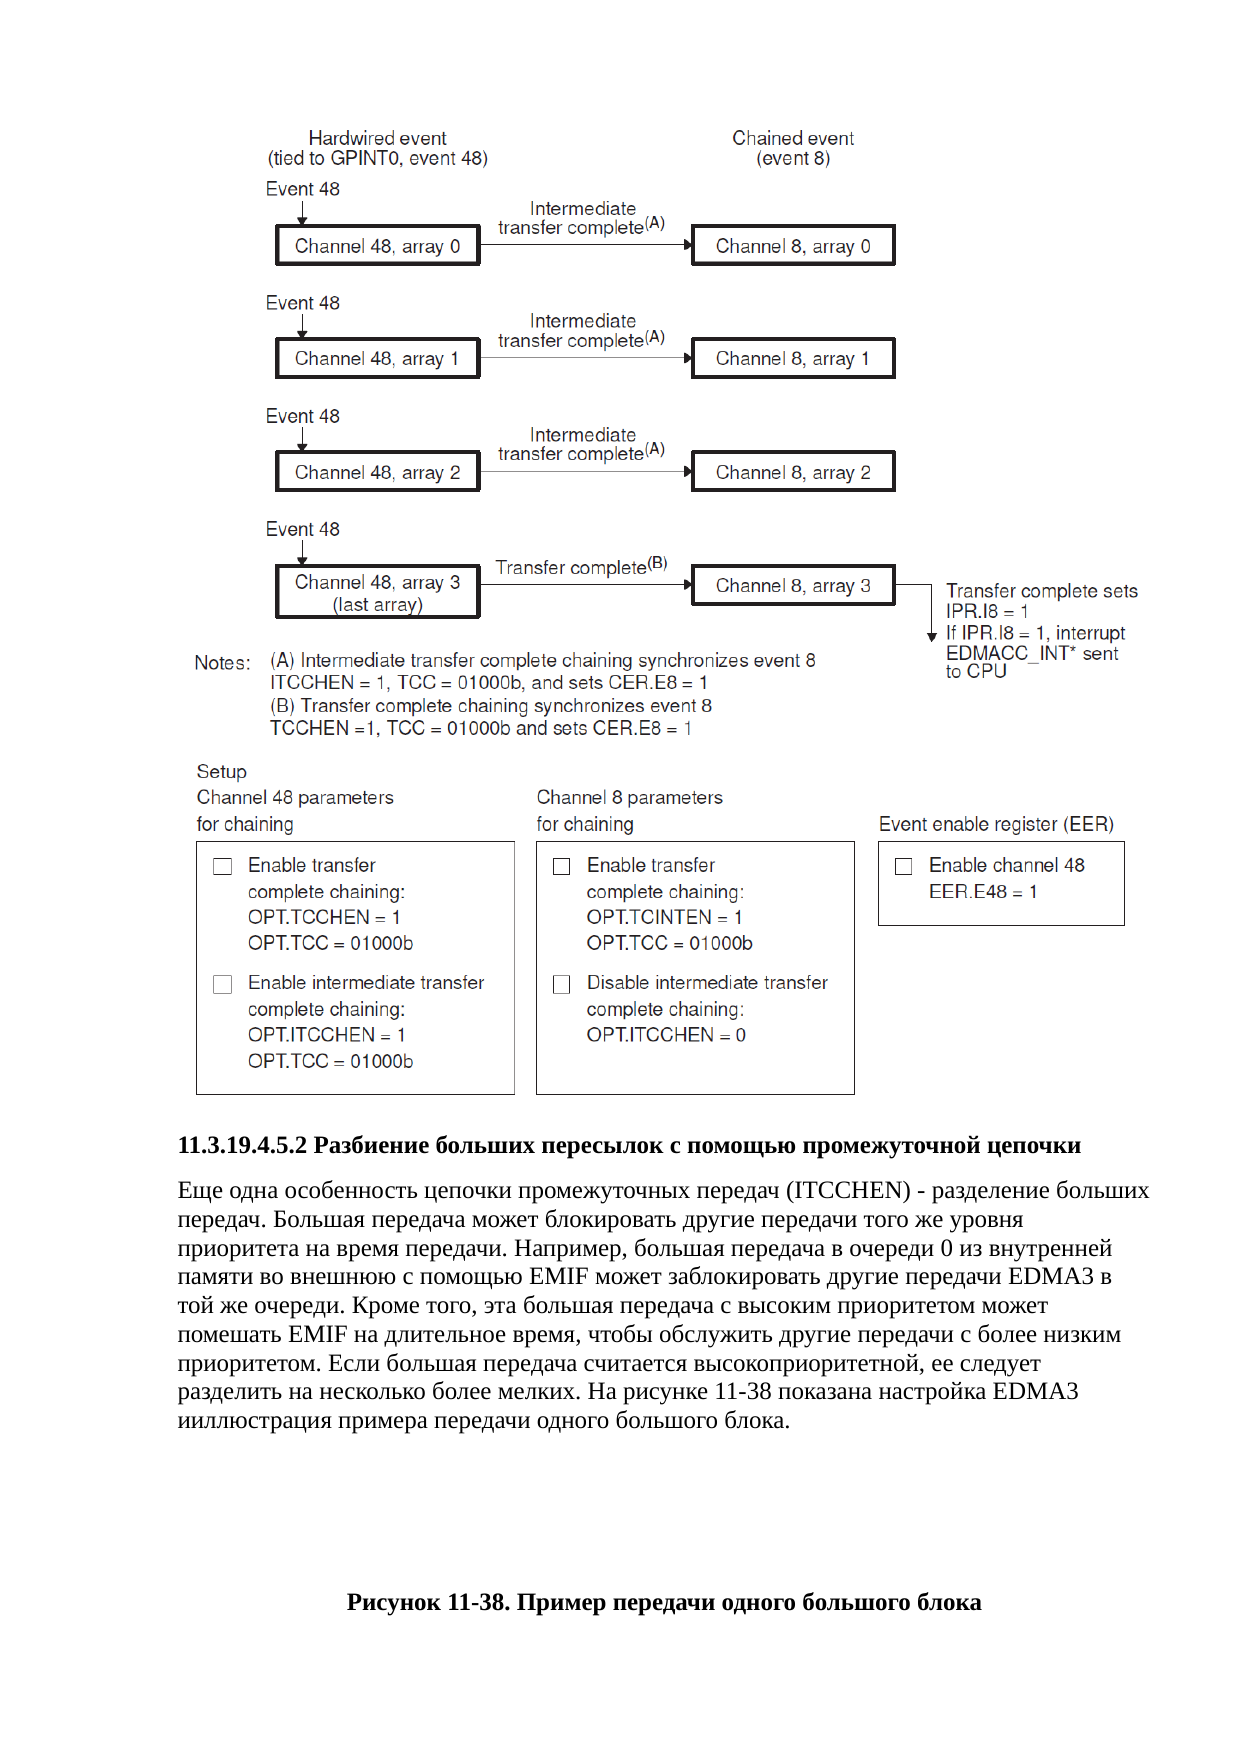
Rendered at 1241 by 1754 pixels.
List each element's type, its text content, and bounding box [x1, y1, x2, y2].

text 11.3.19.4.5.2 Разбиение больших пересылок с помощью промежуточной цепочки [177, 1130, 1152, 1158]
text Рисунок 11-38. Пример передачи одного большого блока [177, 1587, 1152, 1616]
picture [177, 118, 1152, 1113]
text Еще одна особенность цепочки промежуточных передач (ITCCHEN) - разделение больших передач. Большая передача может блокировать другие передачи того же уровня приоритета на время передачи. Например, большая передача в очереди 0 из внутренней памяти во внешнюю с помощью EMIF может заблокировать другие передачи EDMA3 в той же очереди. Кроме того, эта большая передача с высоким приоритетом может помешать EMIF на длительное время, чтобы обслужить другие передачи с более низким приоритетом. Если большая передача считается высокоприоритетной, ее следует разделить на несколько более мелких. На рисунке 11-38 показана настройка EDMA3 ииллюстрация примера передачи одного большого блока. [177, 1175, 1152, 1434]
